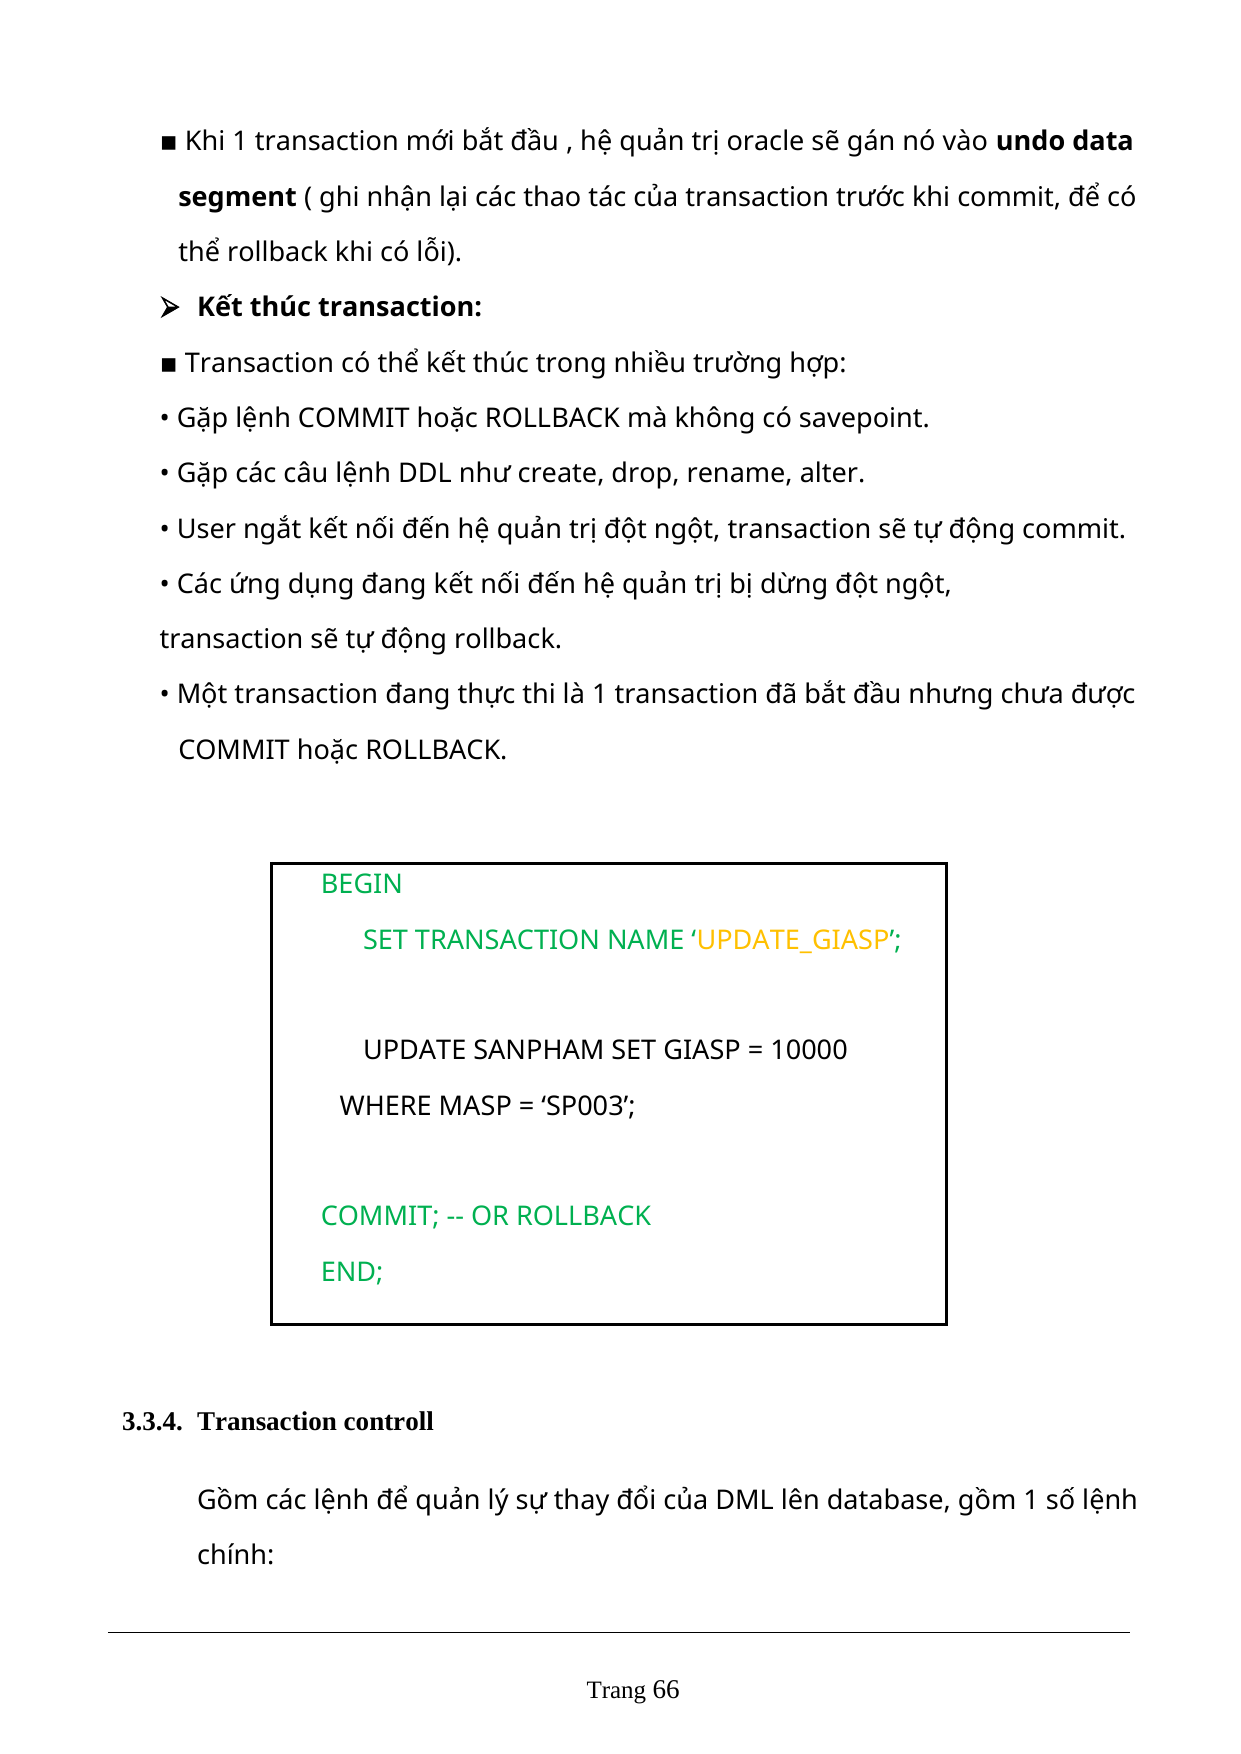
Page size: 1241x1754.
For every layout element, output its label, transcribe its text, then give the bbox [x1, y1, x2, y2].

subtitle Transaction controll [122, 1405, 1144, 1436]
list • Một transaction đang thực thi là 1 transaction đã bắt đầu nhưng chưa được COMMIT hoặc ROLLBACK. [159, 675, 1144, 767]
list • Gặp các câu lệnh DDL như create, drop, rename, alter. [159, 454, 1144, 491]
table_header BEGIN SET TRANSACTION NAME ‘UPDATE_GIASP’; UPDATE SANPHAM SET GIASP = 10000 WHERE MASP = ‘SP003’; COMMIT; -- OR ROLLBACK END; [273, 865, 945, 1323]
list • Gặp lệnh COMMIT hoặc ROLLBACK mà không có savepoint. [159, 398, 1144, 435]
list Kết thúc transaction: [159, 288, 1144, 325]
list • User ngắt kết nối đến hệ quản trị đột ngột, transaction sẽ tự động commit. [159, 509, 1144, 546]
list transaction sẽ tự động rollback. [159, 620, 1144, 657]
list ▪ Transaction có thể kết thúc trong nhiều trường hợp: [159, 343, 1144, 380]
list ▪ Khi 1 transaction mới bắt đầu , hệ quản trị oracle sẽ gán nó vào undo data segment ( ghi nhận lại các thao tác của transaction trước khi commit, để có thể rollback khi có lỗi). [159, 122, 1144, 269]
list Gồm các lệnh để quản lý sự thay đổi của DML lên database, gồm 1 số lệnh chính: [197, 1481, 1144, 1573]
list • Các ứng dụng đang kết nối đến hệ quản trị bị dừng đột ngột, [159, 564, 1144, 601]
